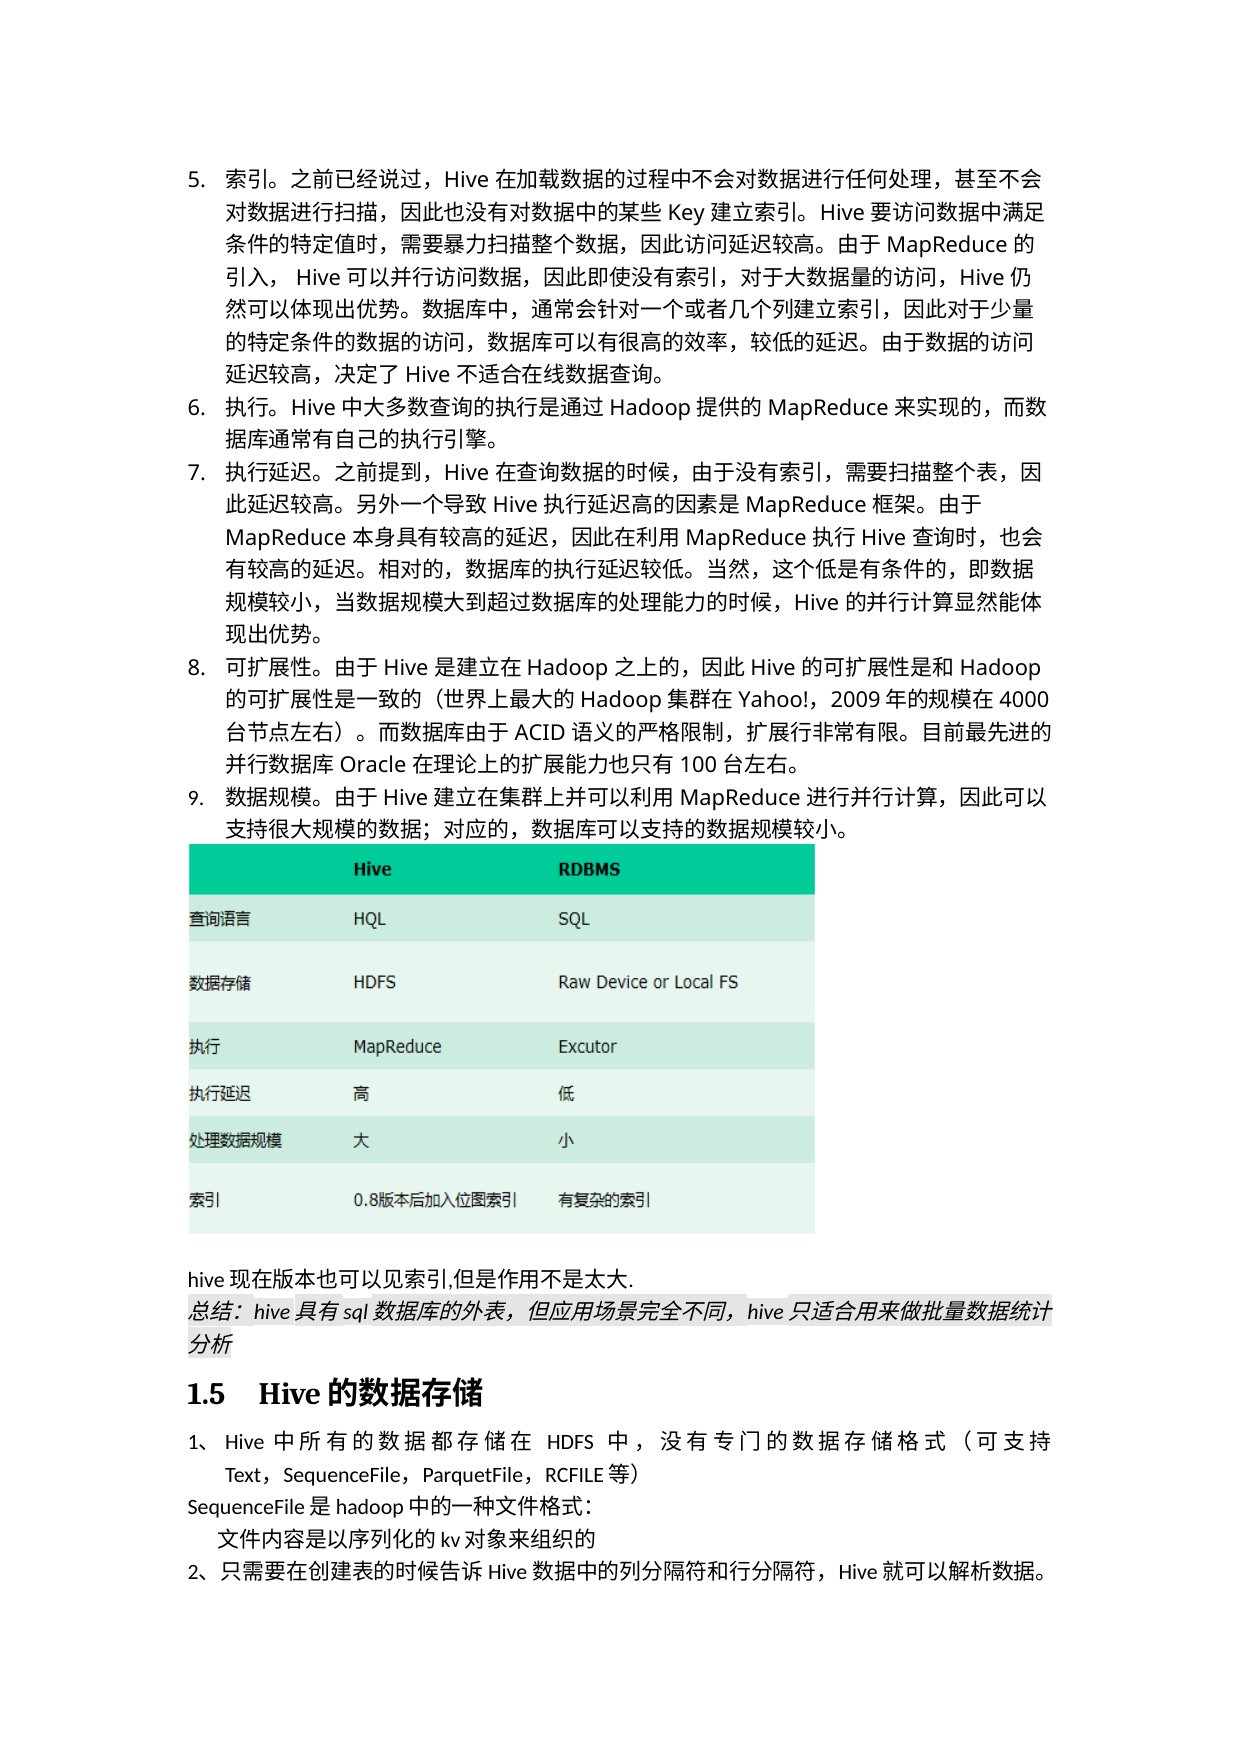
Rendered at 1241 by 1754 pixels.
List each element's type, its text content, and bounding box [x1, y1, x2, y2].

list Hive中所有的数据都存储在 HDFS 中，没有专门的数据存储格式（可支持Text，SequenceFile，ParquetFile，RCFILE等） [187, 1424, 1053, 1489]
text 2、只需要在创建表的时候告诉 Hive 数据中的列分隔符和行分隔符，Hive 就可以解析数据。 [187, 1554, 1053, 1586]
text SequenceFile是hadoop中的一种文件格式： [187, 1489, 1053, 1521]
picture [187, 844, 815, 1234]
list 数据规模。由于 Hive 建立在集群上并可以利用 MapReduce 进行并行计算，因此可以支持很大规模的数据；对应的，数据库可以支持的数据规模较小。 [187, 779, 1053, 844]
list 执行延迟。之前提到，Hive 在查询数据的时候，由于没有索引，需要扫描整个表，因此延迟较高。另外一个导致 Hive 执行延迟高的因素是 MapReduce 框架。由于 MapReduce 本身具有较高的延迟，因此在利用 MapReduce 执行 Hive 查询时，也会有较高的延迟。相对的，数据库的执行延迟较低。当然，这个低是有条件的，即数据规模较小，当数据规模大到超过数据库的处理能力的时候，Hive 的并行计算显然能体现出优势。 [187, 454, 1053, 649]
subtitle Hive的数据存储 [187, 1359, 1053, 1424]
list 可扩展性。由于 Hive 是建立在 Hadoop 之上的，因此 Hive 的可扩展性是和 Hadoop 的可扩展性是一致的（世界上最大的 Hadoop 集群在 Yahoo!，2009年的规模在 4000 台节点左右）。而数据库由于 ACID 语义的严格限制，扩展行非常有限。目前最先进的并行数据库 Oracle 在理论上的扩展能力也只有 100 台左右。 [187, 649, 1053, 779]
text 总结：hive具有sql数据库的外表，但应用场景完全不同，hive只适合用来做批量数据统计分析 [187, 1294, 1053, 1359]
list 执行。Hive 中大多数查询的执行是通过 Hadoop 提供的 MapReduce 来实现的，而数据库通常有自己的执行引擎。 [187, 389, 1053, 454]
text 文件内容是以序列化的kv对象来组织的 [187, 1521, 1053, 1554]
list 索引。之前已经说过，Hive 在加载数据的过程中不会对数据进行任何处理，甚至不会对数据进行扫描，因此也没有对数据中的某些 Key 建立索引。Hive 要访问数据中满足条件的特定值时，需要暴力扫描整个数据，因此访问延迟较高。由于 MapReduce 的引入， Hive 可以并行访问数据，因此即使没有索引，对于大数据量的访问，Hive 仍然可以体现出优势。数据库中，通常会针对一个或者几个列建立索引，因此对于少量的特定条件的数据的访问，数据库可以有很高的效率，较低的延迟。由于数据的访问延迟较高，决定了 Hive 不适合在线数据查询。 [187, 162, 1053, 389]
text hive现在版本也可以见索引,但是作用不是太大. [187, 1261, 1053, 1294]
